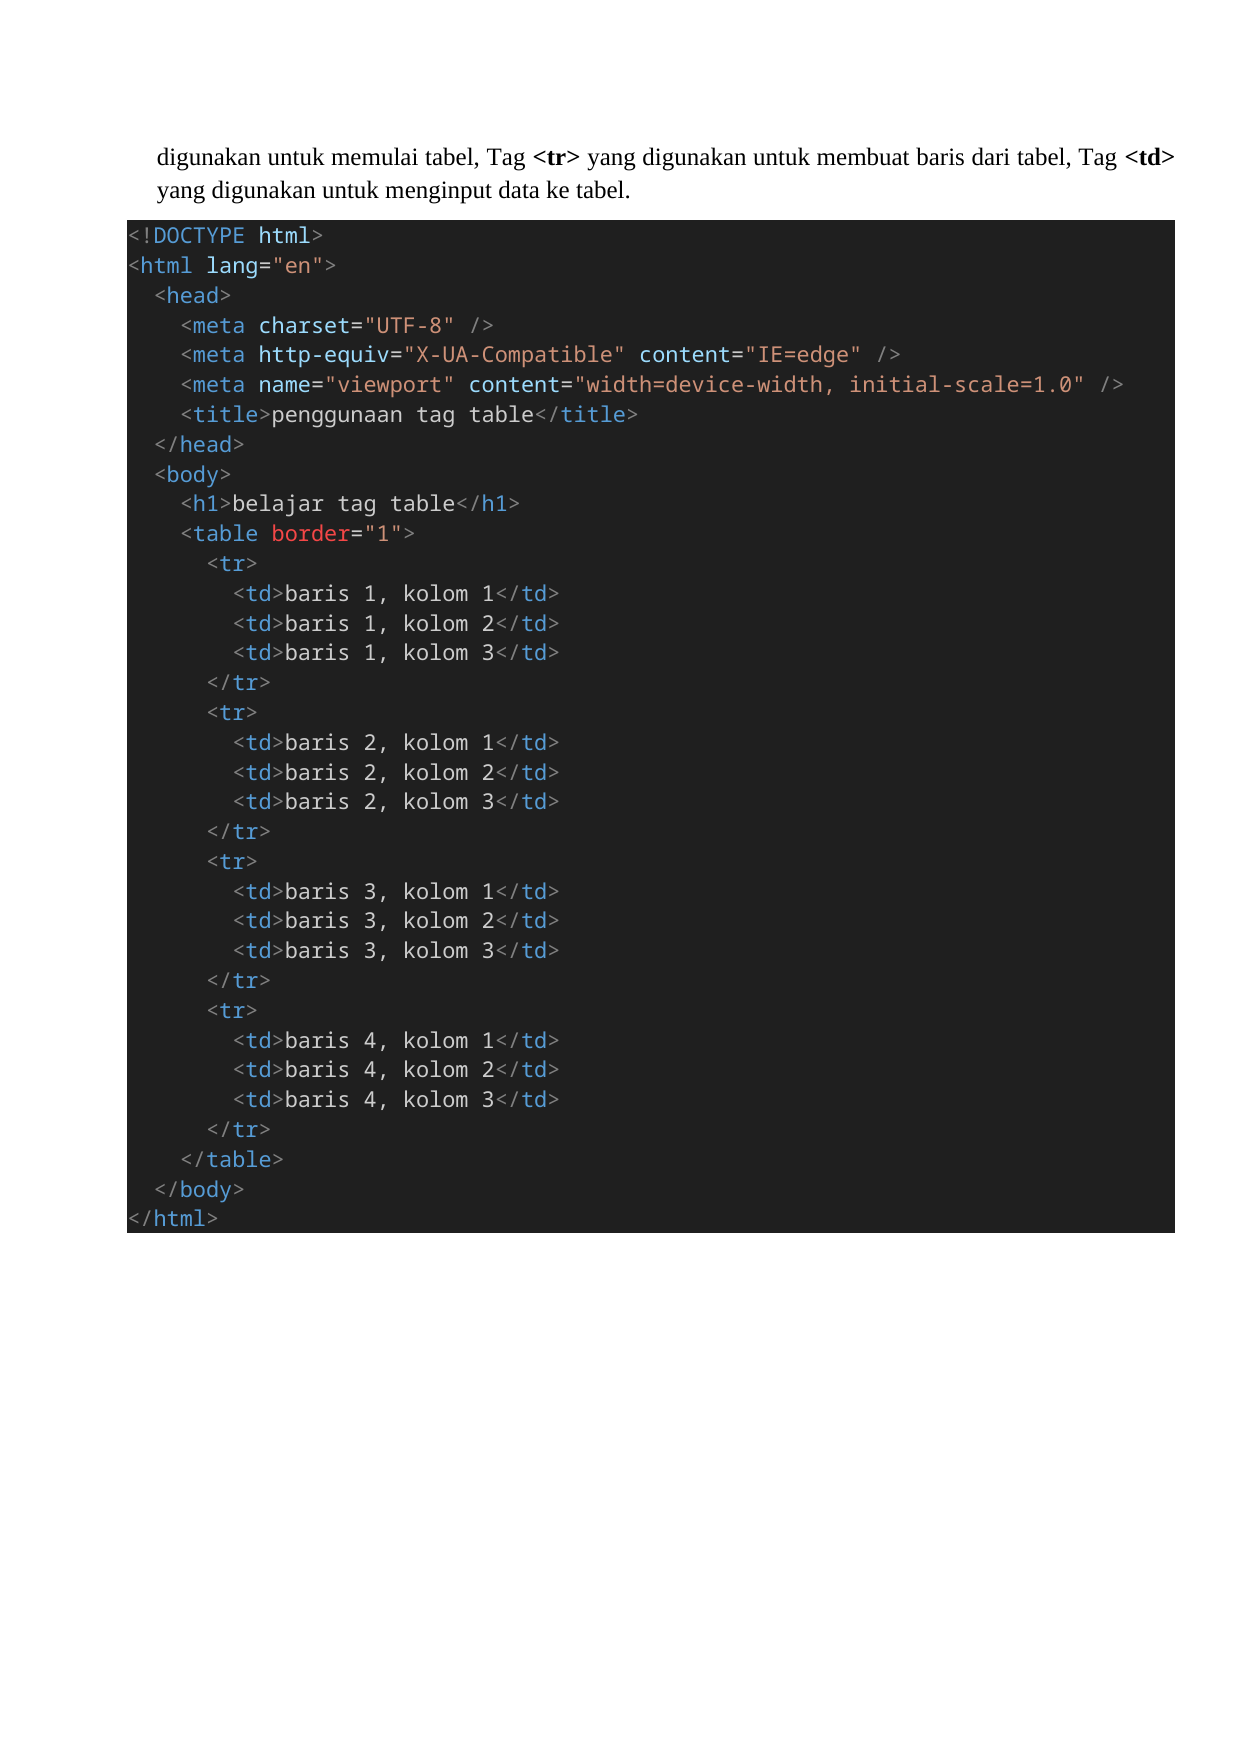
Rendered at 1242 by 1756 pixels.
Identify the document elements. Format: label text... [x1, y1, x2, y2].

text </table> [127, 1144, 1175, 1173]
text <td>baris 3, kolom 3</td> [127, 935, 1175, 965]
text <html lang="en"> [127, 250, 1175, 280]
text </html> [127, 1203, 1175, 1233]
text <body> [127, 458, 1175, 488]
text </tr> [127, 965, 1175, 995]
text <td>baris 4, kolom 1</td> [127, 1024, 1175, 1054]
text <tr> [127, 548, 1175, 578]
text </body> [127, 1173, 1175, 1203]
text <!DOCTYPE html> [127, 220, 1175, 250]
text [157, 142, 1175, 203]
text </tr> [127, 1114, 1175, 1144]
text <title>penggunaan tag table</title> [127, 399, 1175, 429]
text <td>baris 4, kolom 3</td> [127, 1084, 1175, 1114]
text <meta http-equiv="X-UA-Compatible" content="IE=edge" /> [127, 339, 1175, 369]
text <td>baris 3, kolom 2</td> [127, 905, 1175, 935]
text <meta name="viewport" content="width=device-width, initial-scale=1.0" /> [127, 369, 1175, 399]
text <td>baris 4, kolom 2</td> [127, 1054, 1175, 1084]
text <td>baris 3, kolom 1</td> [127, 876, 1175, 905]
text <td>baris 2, kolom 1</td> [127, 727, 1175, 756]
text <meta charset="UTF-8" /> [127, 309, 1175, 339]
text </head> [127, 429, 1175, 458]
text <head> [127, 280, 1175, 309]
text <table border="1"> [127, 518, 1175, 548]
text <tr> [127, 697, 1175, 727]
text <h1>belajar tag table</h1> [127, 488, 1175, 518]
text <td>baris 1, kolom 2</td> [127, 607, 1175, 637]
text <tr> [127, 846, 1175, 876]
text <td>baris 1, kolom 1</td> [127, 578, 1175, 607]
text </tr> [127, 667, 1175, 697]
text <tr> [127, 995, 1175, 1024]
text </tr> [127, 816, 1175, 846]
text <td>baris 1, kolom 3</td> [127, 637, 1175, 667]
text <td>baris 2, kolom 2</td> [127, 756, 1175, 786]
text <td>baris 2, kolom 3</td> [127, 786, 1175, 816]
